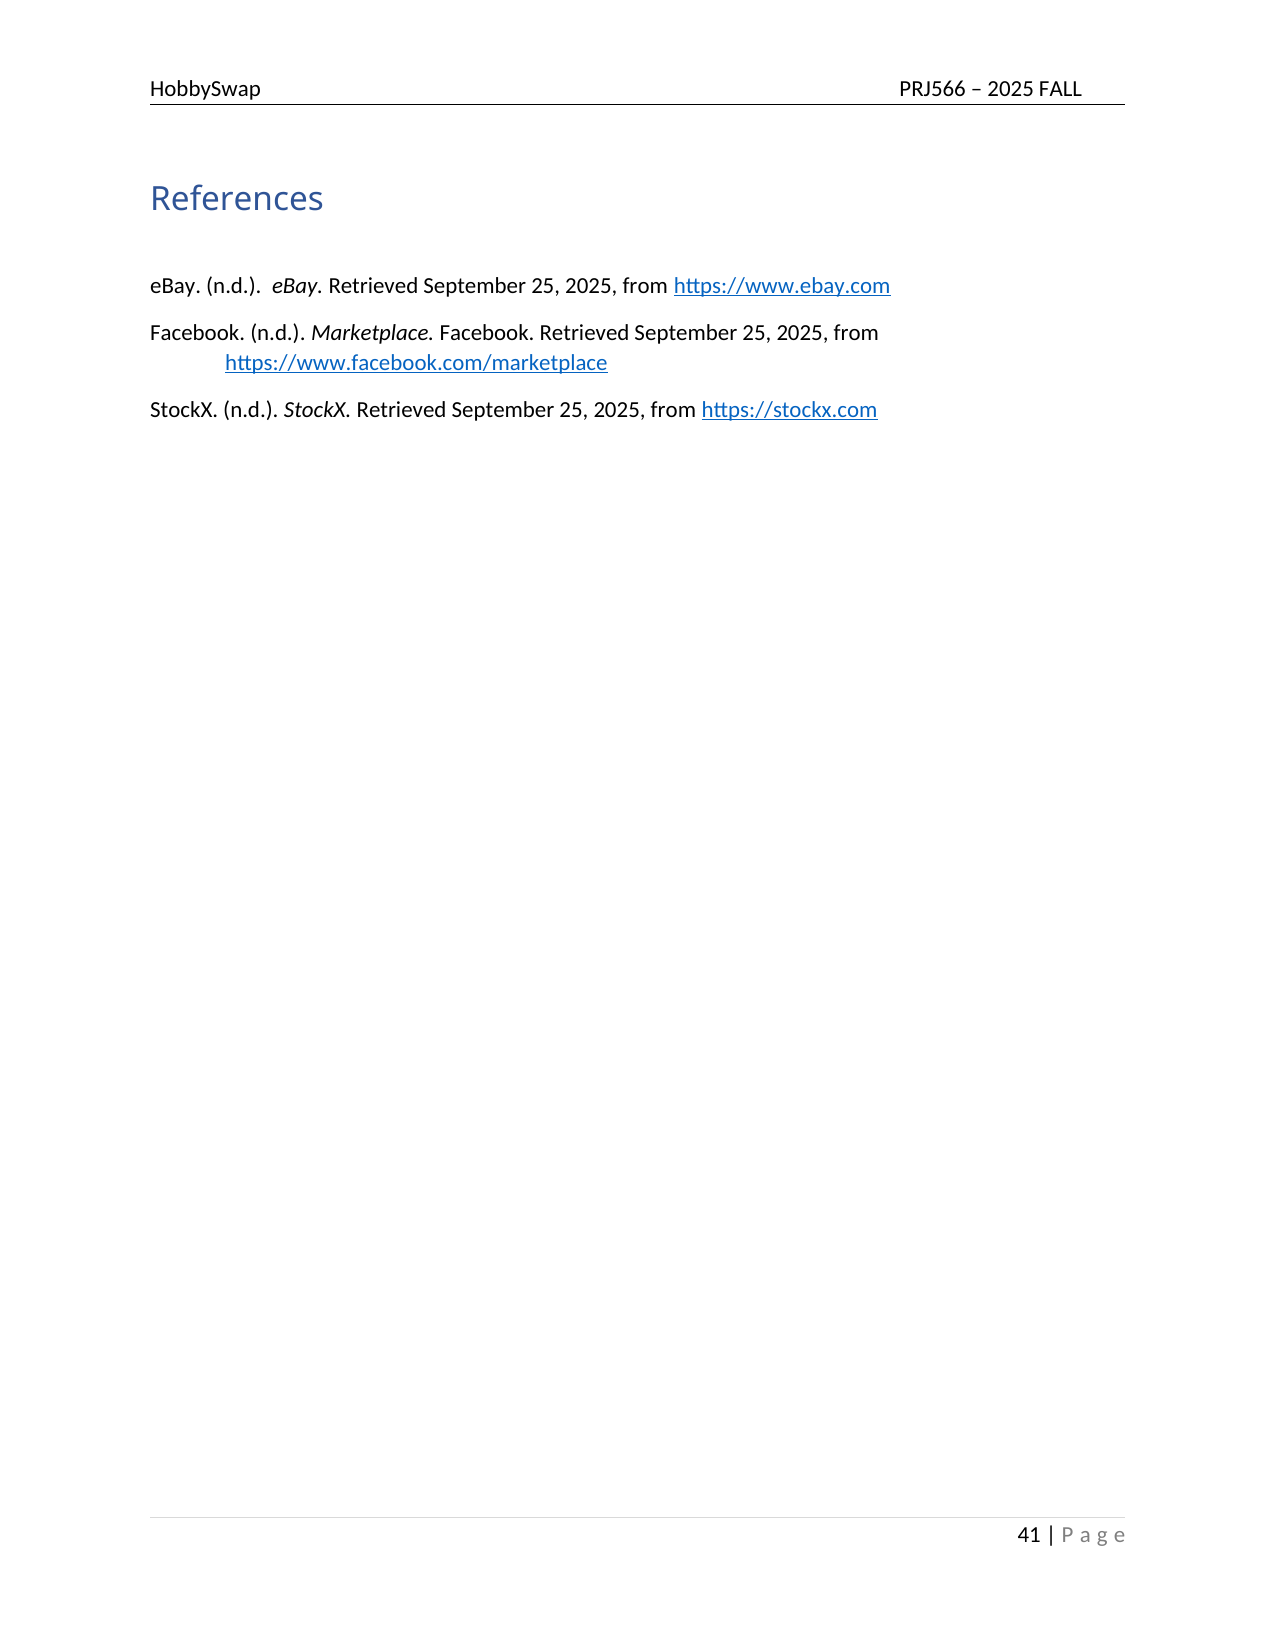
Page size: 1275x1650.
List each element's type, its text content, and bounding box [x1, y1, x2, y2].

text Facebook. (n.d.). Marketplace. Facebook. Retrieved September 25, 2025, from https://www.facebook.com/marketplace [150, 318, 1125, 376]
subtitle References [150, 175, 1125, 220]
text StockX. (n.d.). StockX. Retrieved September 25, 2025, from https://stockx.com [150, 395, 1125, 423]
text eBay. (n.d.). eBay. Retrieved September 25, 2025, from https://www.ebay.com [150, 271, 1125, 299]
